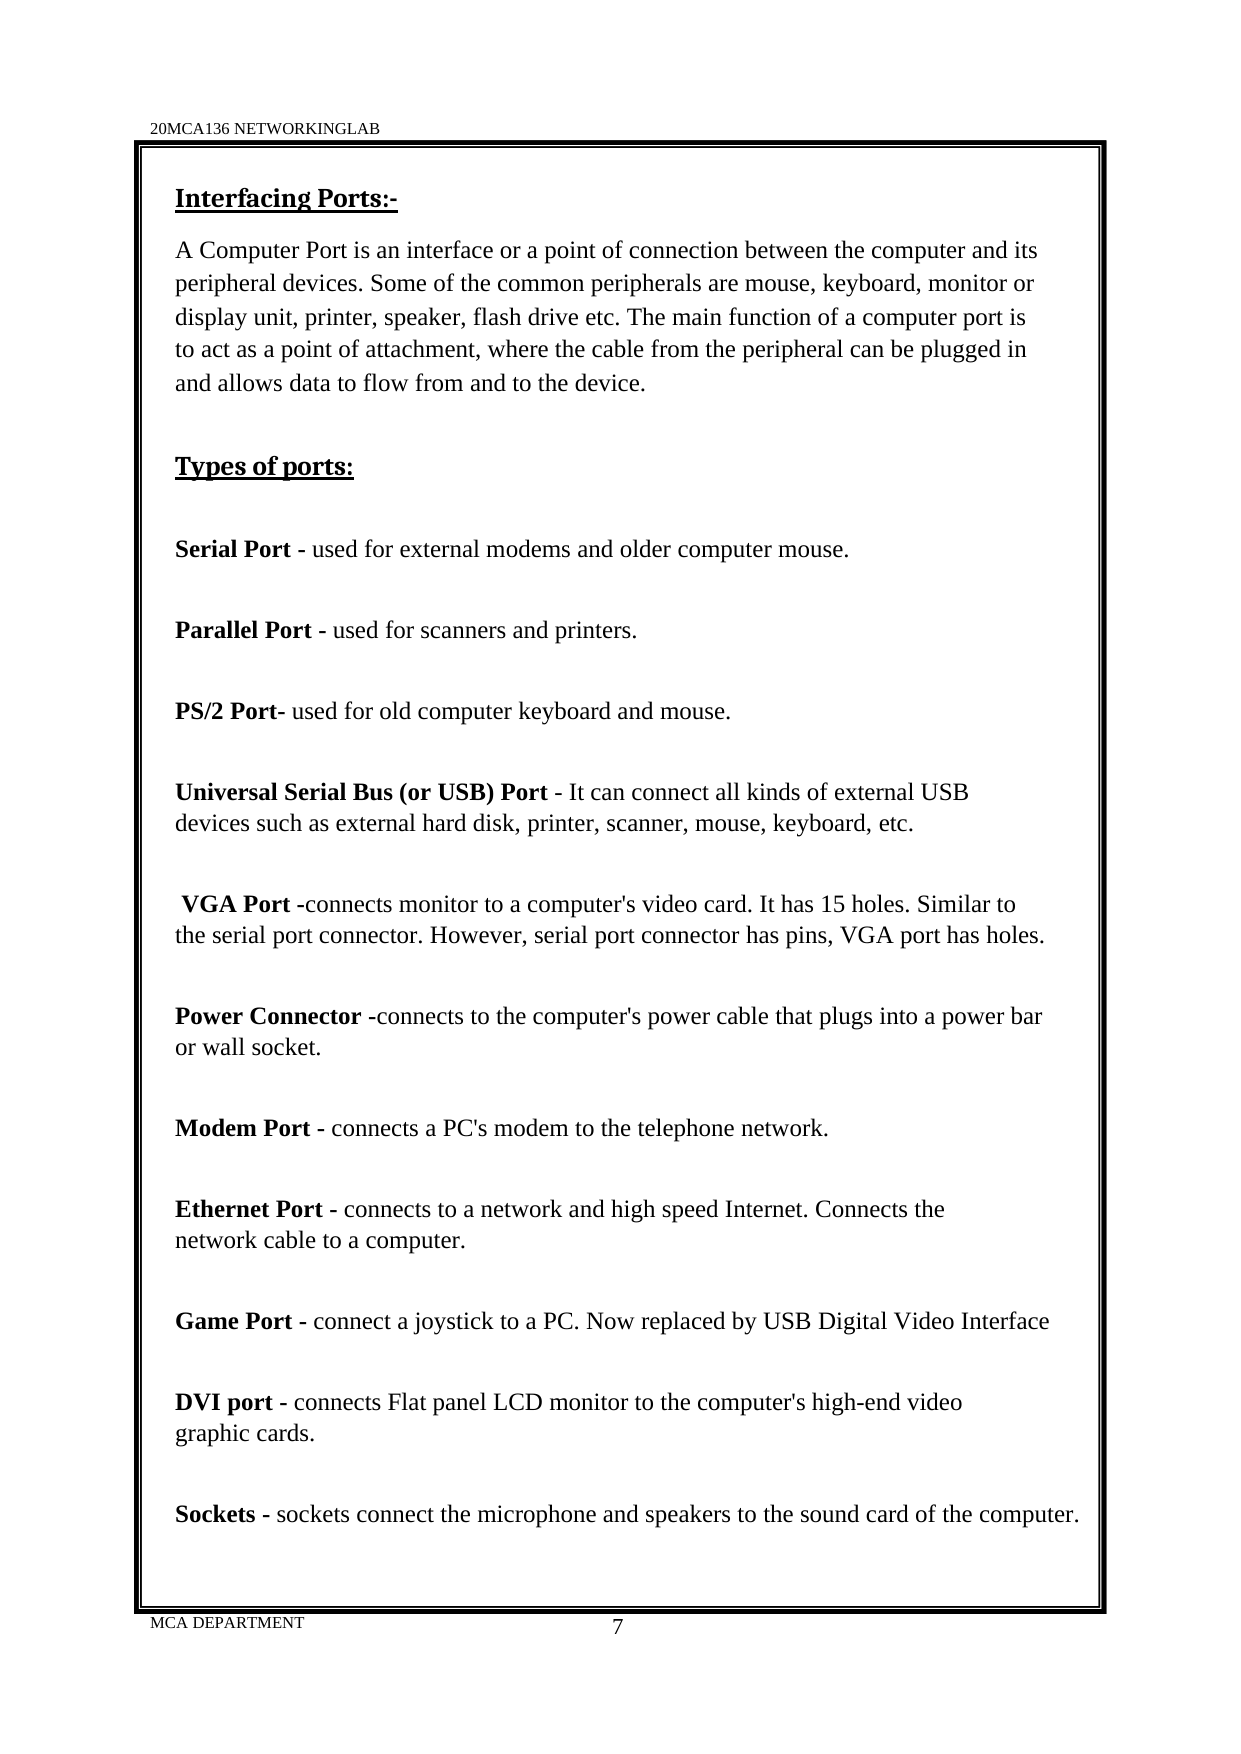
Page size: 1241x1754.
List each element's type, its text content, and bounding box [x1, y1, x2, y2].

text Ethernet Port - connects to a network and high speed Internet. Connects the network cable to a computer. [175, 1194, 1033, 1253]
text Parallel Port - used for scanners and printers. [175, 615, 1105, 644]
text Power Connector -connects to the computer's power cable that plugs into a power bar or wall socket. [175, 1001, 1069, 1061]
text DVI port - connects Flat panel LCD monitor to the computer's high-end video graphic cards. [175, 1387, 1043, 1447]
subtitle Types of ports: [175, 451, 1105, 482]
text PS/2 Port- used for old computer keyboard and mouse. [175, 696, 1105, 725]
text Serial Port - used for external modems and older computer mouse. [175, 534, 1105, 563]
text A Computer Port is an interface or a point of connection between the computer and its peripheral devices. Some of the common peripherals are mouse, keyboard, monitor or display unit, printer, speaker, flash drive etc. The main function of a computer port is to act as a point of attachment, where the cable from the peripheral can be plugged in and allows data to flow from and to the device. [175, 236, 1051, 396]
text VGA Port -connects monitor to a computer's video card. It has 15 holes. Similar to the serial port connector. However, serial port connector has pins, VGA port has holes. [175, 889, 1052, 949]
text Universal Serial Bus (or USB) Port - It can connect all kinds of external USB devices such as external hard disk, printer, scanner, mouse, keyboard, etc. [175, 777, 1050, 837]
subtitle Interfacing Ports:- [175, 183, 1105, 214]
text Game Port - connect a joystick to a PC. Now replaced by USB Digital Video Interface [175, 1306, 1105, 1334]
text Sockets - sockets connect the microphone and speakers to the sound card of the computer. [175, 1499, 1105, 1528]
text Modem Port - connects a PC's modem to the telephone network. [175, 1113, 1105, 1142]
